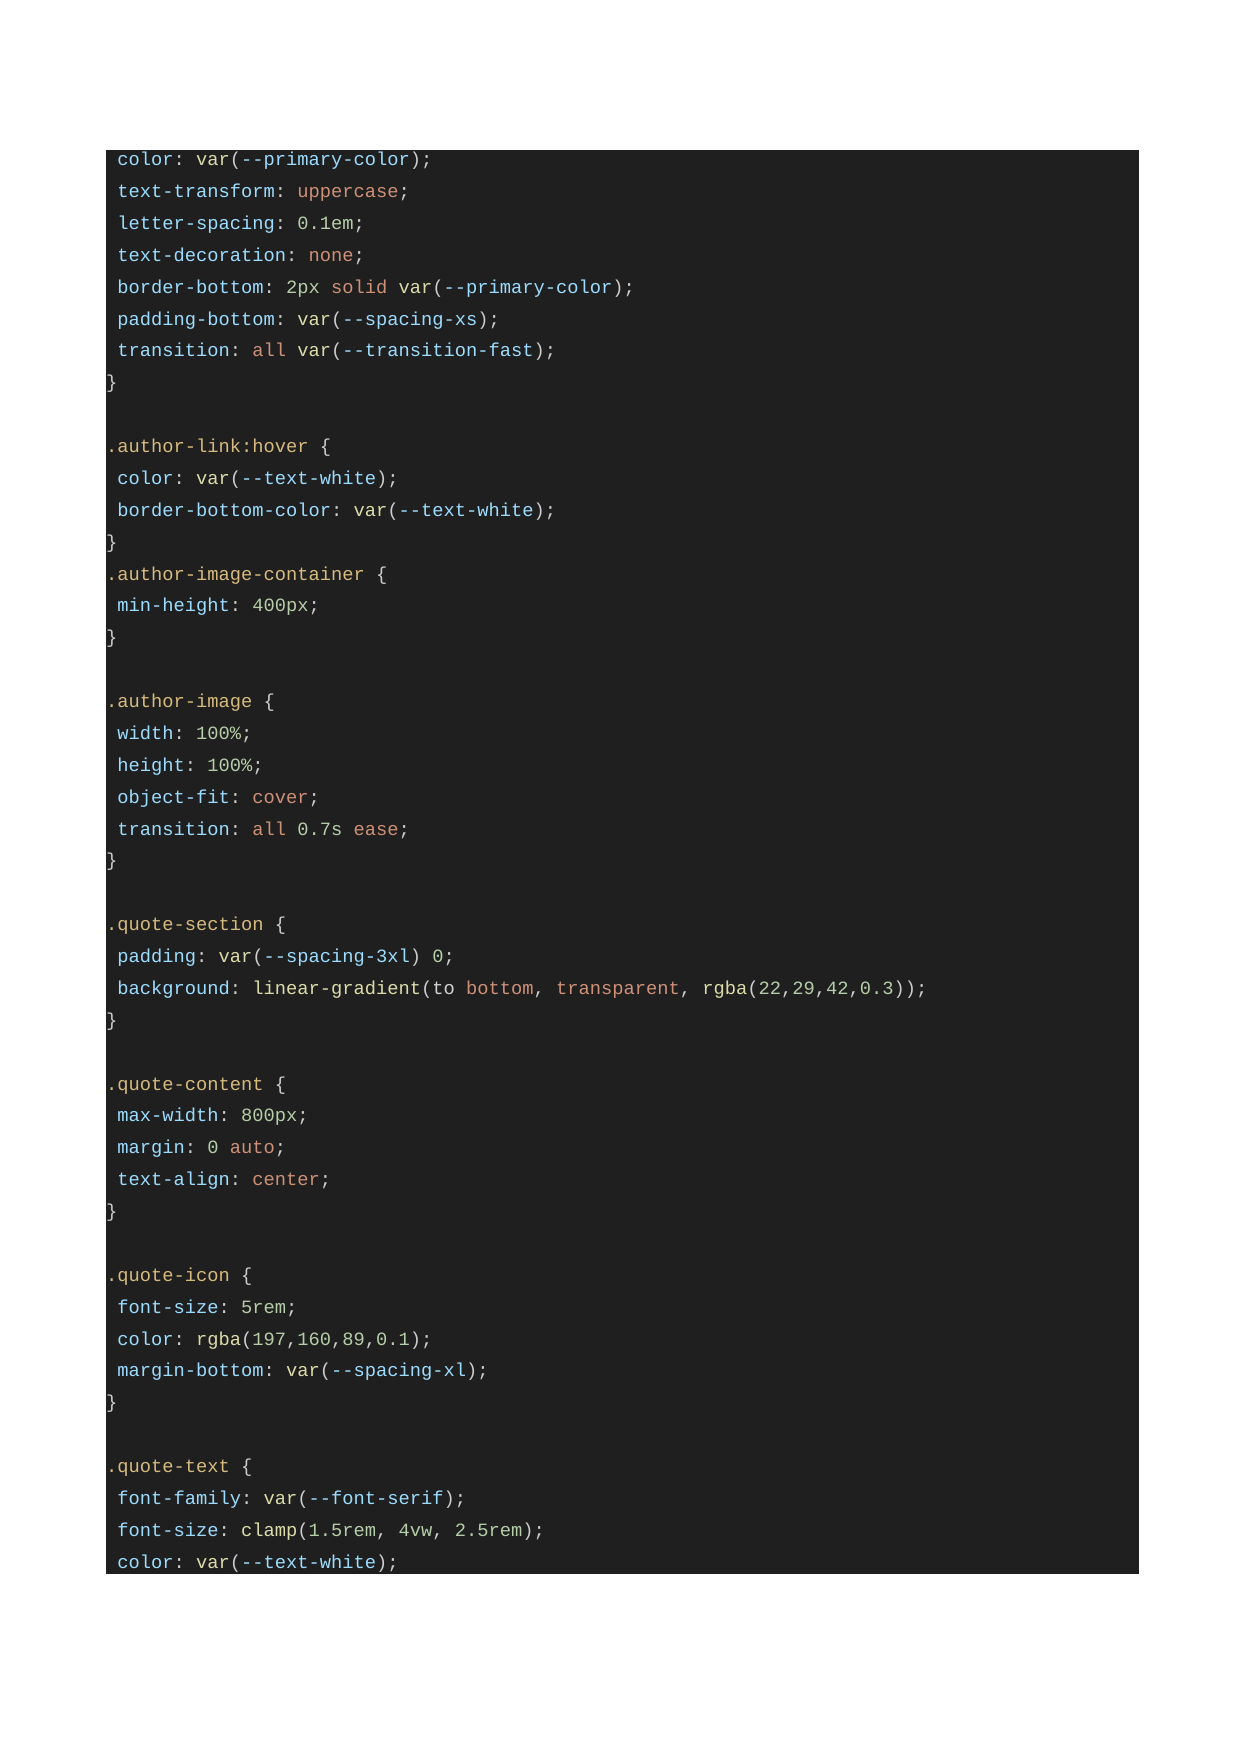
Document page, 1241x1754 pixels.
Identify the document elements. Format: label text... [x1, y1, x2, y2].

text margin-bottom: var(--spacing-xl); [106, 1361, 1139, 1382]
text object-fit: cover; [106, 787, 1139, 809]
text .author-image-container { [106, 564, 1139, 586]
text .quote-icon { [106, 1266, 1139, 1287]
text margin: 0 auto; [106, 1138, 1139, 1159]
text font-family: var(--font-serif); [106, 1489, 1139, 1510]
text color: rgba(197,160,89,0.1); [106, 1329, 1139, 1351]
text color: var(--primary-color); [106, 150, 1139, 171]
text text-decoration: none; [106, 246, 1139, 267]
text color: var(--text-white); [106, 1552, 1139, 1574]
text .quote-content { [106, 1074, 1139, 1096]
text text-align: center; [106, 1170, 1139, 1191]
text .author-link:hover { [106, 437, 1139, 458]
text .author-image { [106, 692, 1139, 713]
text font-size: 5rem; [106, 1297, 1139, 1319]
text width: 100%; [106, 724, 1139, 745]
text } [106, 1202, 1139, 1223]
text max-width: 800px; [106, 1106, 1139, 1127]
text padding: var(--spacing-3xl) 0; [106, 947, 1139, 968]
text padding-bottom: var(--spacing-xs); [106, 309, 1139, 331]
text min-height: 400px; [106, 596, 1139, 617]
text height: 100%; [106, 756, 1139, 777]
text transition: all 0.7s ease; [106, 819, 1139, 841]
text text-transform: uppercase; [106, 182, 1139, 203]
text border-bottom-color: var(--text-white); [106, 501, 1139, 522]
text border-bottom: 2px solid var(--primary-color); [106, 277, 1139, 299]
text } [106, 532, 1139, 554]
text } [106, 628, 1139, 649]
text transition: all var(--transition-fast); [106, 341, 1139, 362]
text font-size: clamp(1.5rem, 4vw, 2.5rem); [106, 1521, 1139, 1542]
text .quote-text { [106, 1457, 1139, 1478]
text } [106, 851, 1139, 872]
text } [106, 1011, 1139, 1032]
text .quote-section { [106, 915, 1139, 936]
text letter-spacing: 0.1em; [106, 214, 1139, 235]
text color: var(--text-white); [106, 469, 1139, 490]
text } [106, 373, 1139, 394]
text } [106, 1393, 1139, 1414]
text background: linear-gradient(to bottom, transparent, rgba(22,29,42,0.3)); [106, 979, 1139, 1000]
